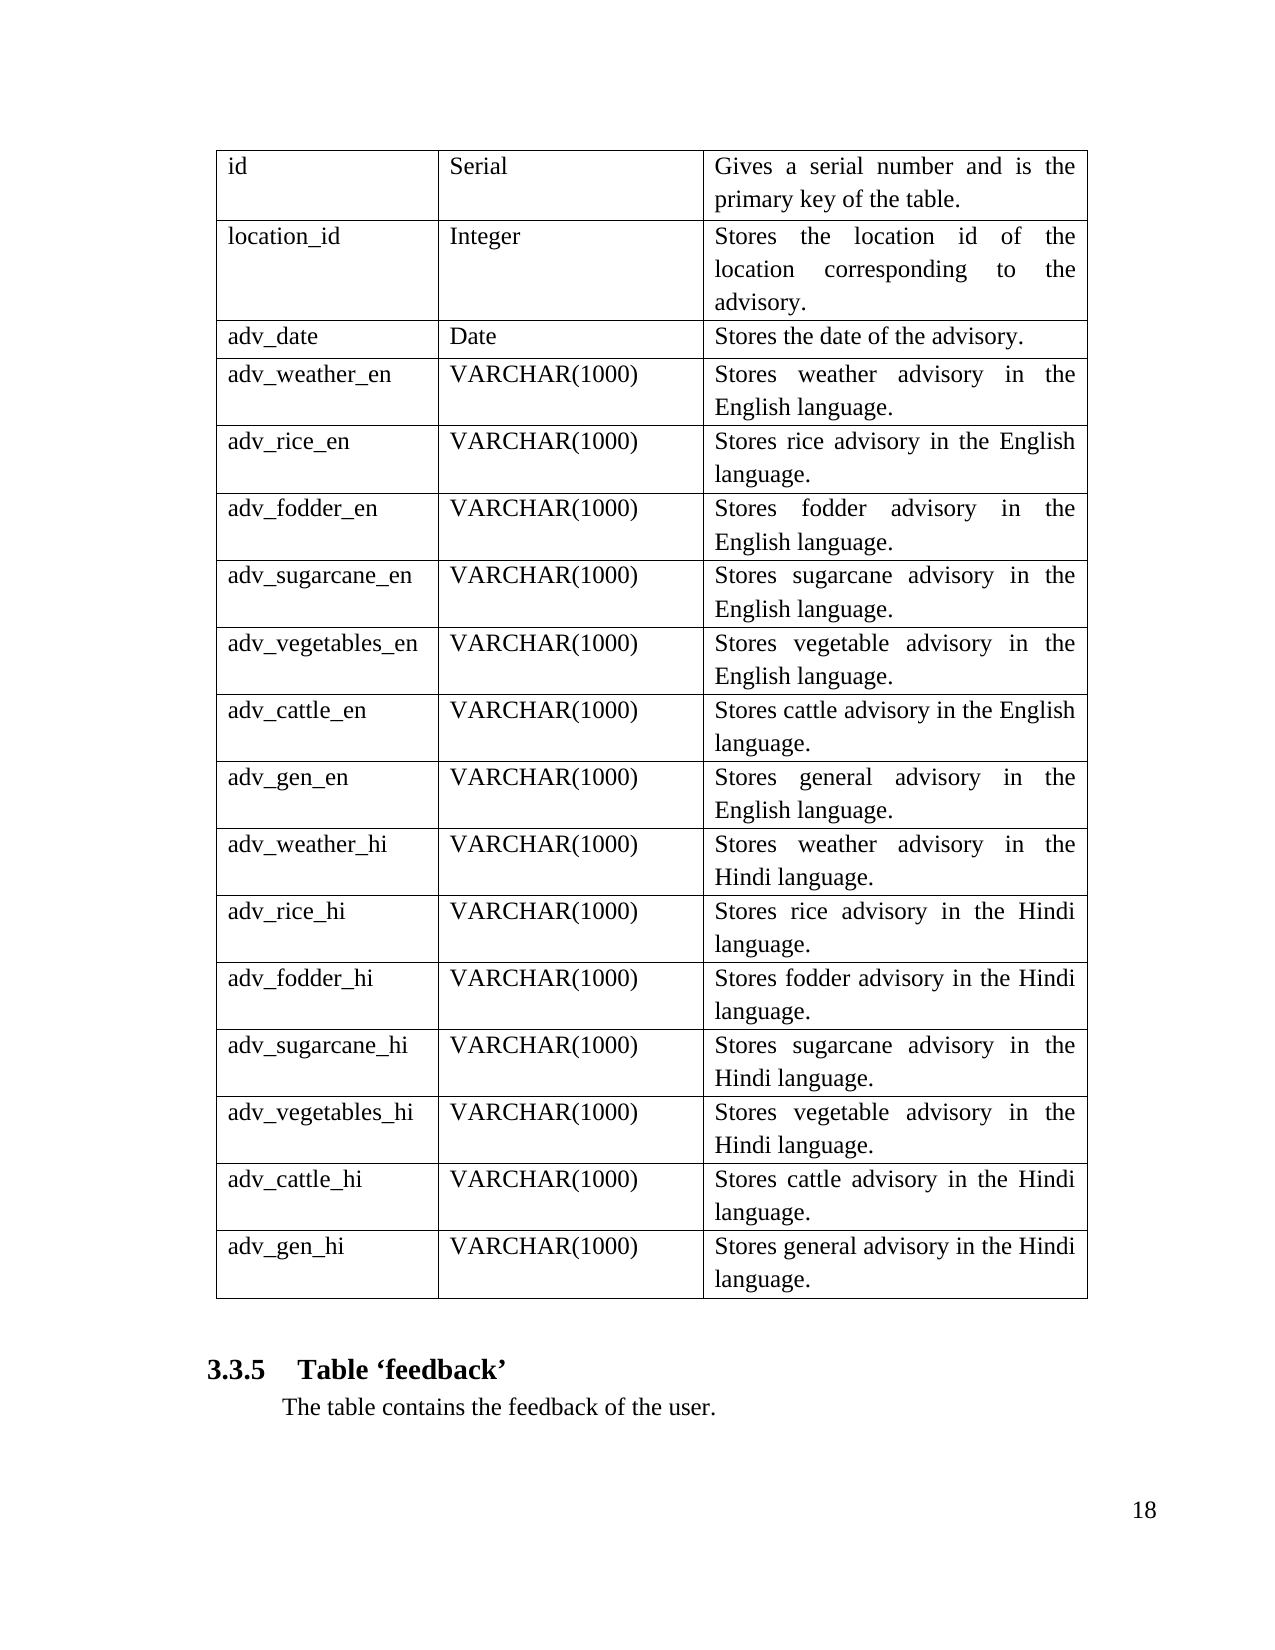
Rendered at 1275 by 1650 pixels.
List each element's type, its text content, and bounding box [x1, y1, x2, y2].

table_cell adv_gen_hi [217, 1231, 438, 1297]
table_cell Integer [439, 221, 703, 320]
table_cell VARCHAR(1000) [439, 1097, 703, 1163]
table_cell adv_sugarcane_en [217, 561, 438, 627]
table_cell Stores rice advisory in the Hindi language. [704, 896, 1087, 962]
table_cell VARCHAR(1000) [439, 829, 703, 895]
table_cell adv_weather_en [217, 359, 438, 425]
table_cell adv_cattle_en [217, 695, 438, 761]
table_cell Stores vegetable advisory in the Hindi language. [704, 1097, 1087, 1163]
table_cell Stores vegetable advisory in the English language. [704, 628, 1087, 694]
table_cell Stores sugarcane advisory in the Hindi language. [704, 1030, 1087, 1096]
table_cell Stores general advisory in the Hindi language. [704, 1231, 1087, 1297]
table_cell VARCHAR(1000) [439, 561, 703, 627]
table_cell adv_cattle_hi [217, 1164, 438, 1230]
table_cell Stores sugarcane advisory in the English language. [704, 561, 1087, 627]
table_cell VARCHAR(1000) [439, 359, 703, 425]
table_cell Stores general advisory in the English language. [704, 762, 1087, 828]
table_cell adv_date [217, 321, 438, 358]
table_cell VARCHAR(1000) [439, 628, 703, 694]
table_cell VARCHAR(1000) [439, 963, 703, 1029]
table_cell Stores weather advisory in the Hindi language. [704, 829, 1087, 895]
table_cell adv_vegetables_hi [217, 1097, 438, 1163]
table_cell VARCHAR(1000) [439, 896, 703, 962]
table_cell Stores cattle advisory in the English language. [704, 695, 1087, 761]
table_cell adv_sugarcane_hi [217, 1030, 438, 1096]
table_cell adv_vegetables_en [217, 628, 438, 694]
table_cell id [217, 151, 438, 220]
table_cell adv_rice_en [217, 426, 438, 492]
table_cell adv_gen_en [217, 762, 438, 828]
table_cell location_id [217, 221, 438, 320]
table_cell Gives a serial number and is the primary key of the table. [704, 151, 1087, 220]
table_cell VARCHAR(1000) [439, 762, 703, 828]
table_cell Stores weather advisory in the English language. [704, 359, 1087, 425]
table_cell VARCHAR(1000) [439, 695, 703, 761]
table_cell Serial [439, 151, 703, 220]
table_cell Stores the location id of the location corresponding to the advisory. [704, 221, 1087, 320]
table_cell Stores rice advisory in the English language. [704, 426, 1087, 492]
table_cell VARCHAR(1000) [439, 1164, 703, 1230]
table_cell adv_fodder_hi [217, 963, 438, 1029]
subtitle Table ‘feedback’ [207, 1352, 1156, 1386]
table_cell VARCHAR(1000) [439, 426, 703, 492]
table_cell adv_rice_hi [217, 896, 438, 962]
table_cell VARCHAR(1000) [439, 1231, 703, 1297]
table_cell VARCHAR(1000) [439, 494, 703, 559]
table_cell Stores fodder advisory in the Hindi language. [704, 963, 1087, 1029]
table_cell adv_fodder_en [217, 494, 438, 559]
table_cell Stores cattle advisory in the Hindi language. [704, 1164, 1087, 1230]
table_cell Stores fodder advisory in the English language. [704, 494, 1087, 559]
table_cell Date [439, 321, 703, 358]
table_cell adv_weather_hi [217, 829, 438, 895]
table_cell VARCHAR(1000) [439, 1030, 703, 1096]
text The table contains the feedback of the user. [282, 1392, 1156, 1421]
table_cell Stores the date of the advisory. [704, 321, 1087, 358]
